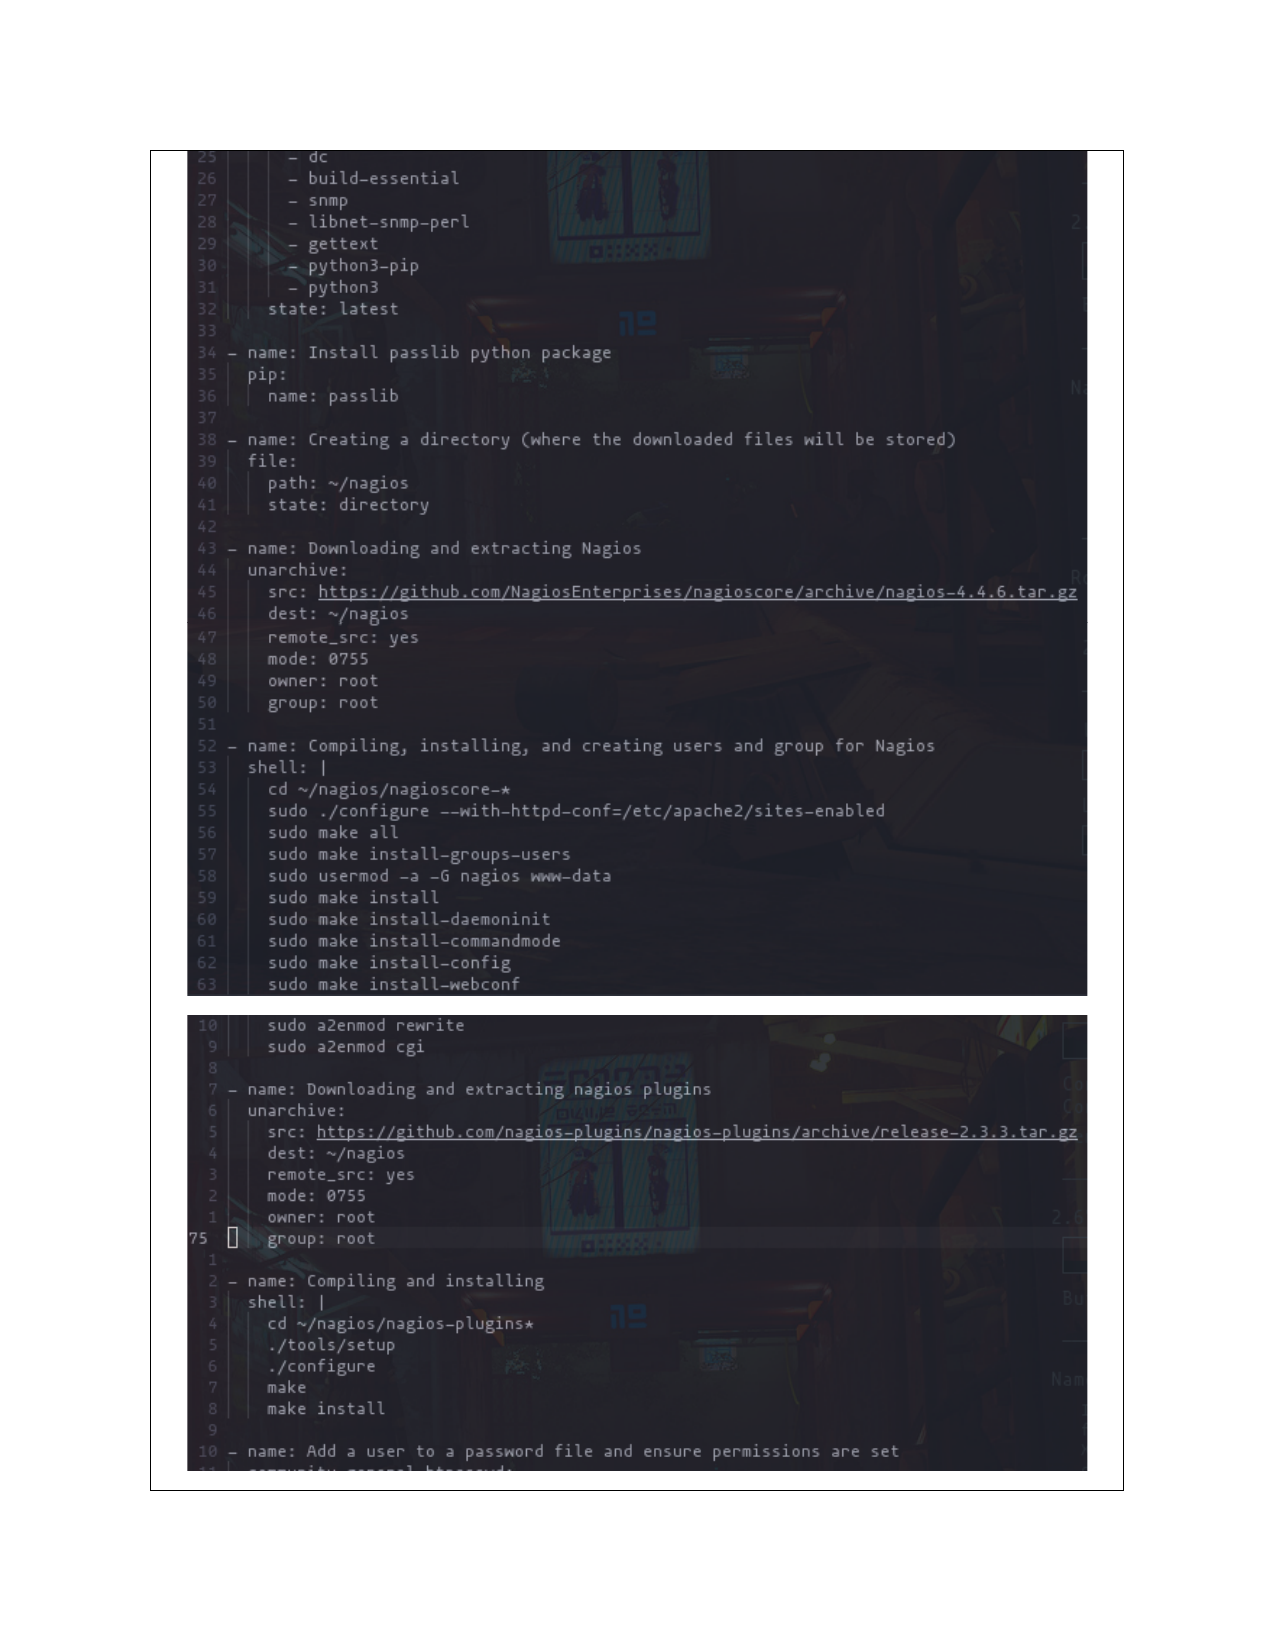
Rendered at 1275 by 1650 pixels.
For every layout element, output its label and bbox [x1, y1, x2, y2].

picture [187, 151, 1088, 996]
table_cell [151, 151, 1123, 1490]
picture [187, 1015, 1088, 1471]
